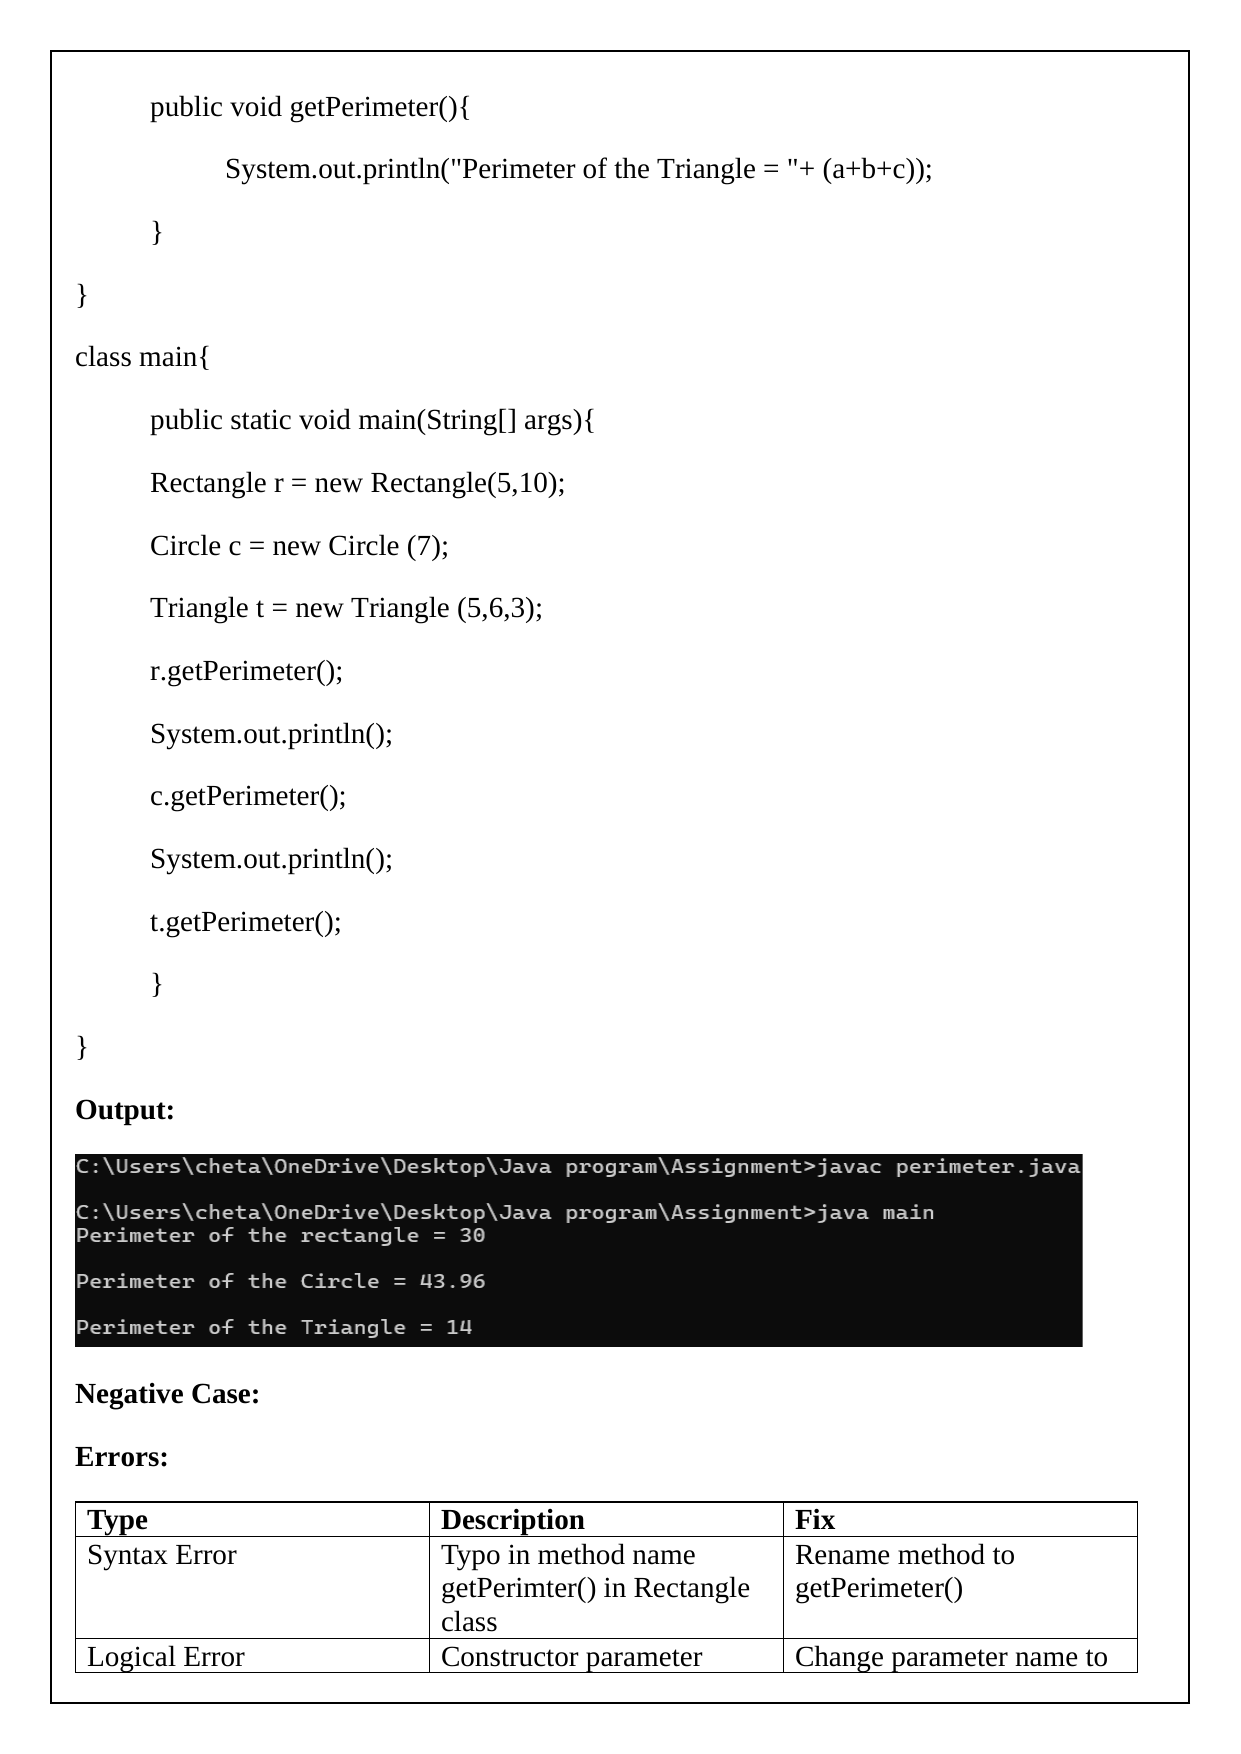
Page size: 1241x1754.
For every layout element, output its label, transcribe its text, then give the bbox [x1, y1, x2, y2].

table_cell Syntax Error [76, 1537, 429, 1638]
text r.getPerimeter(); [75, 653, 1165, 687]
text c.getPerimeter(); [75, 778, 1165, 812]
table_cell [784, 1639, 1137, 1672]
text public void getPerimeter(){ [75, 89, 1165, 122]
text System.out.println(); [75, 716, 1165, 749]
table_header Description [430, 1503, 783, 1536]
text Output: [75, 1092, 1165, 1126]
table_cell Rename method to getPerimeter() [784, 1537, 1137, 1638]
text public static void main(String[] args){ [75, 402, 1165, 436]
text } [75, 214, 1165, 248]
text class main{ [75, 339, 1165, 373]
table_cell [430, 1639, 783, 1672]
table_cell Typo in method name getPerimter() in Rectangle class [430, 1537, 783, 1638]
text Circle c = new Circle (7); [75, 528, 1165, 561]
text Errors: [75, 1439, 1165, 1472]
text Negative Case: [75, 1376, 1165, 1409]
table_header Fix [784, 1503, 1137, 1536]
text Triangle t = new Triangle (5,6,3); [75, 590, 1165, 624]
table_cell Logical Error [76, 1639, 429, 1672]
text } [75, 967, 1165, 1000]
table_header Type [76, 1503, 429, 1536]
text t.getPerimeter(); [75, 904, 1165, 937]
text System.out.println(); [75, 841, 1165, 875]
picture [75, 1154, 1083, 1347]
text } [75, 1029, 1165, 1063]
text } [75, 277, 1165, 310]
text Rectangle r = new Rectangle(5,10); [75, 465, 1165, 498]
text System.out.println("Perimeter of the Triangle = "+ (a+b+c)); [75, 151, 1165, 185]
